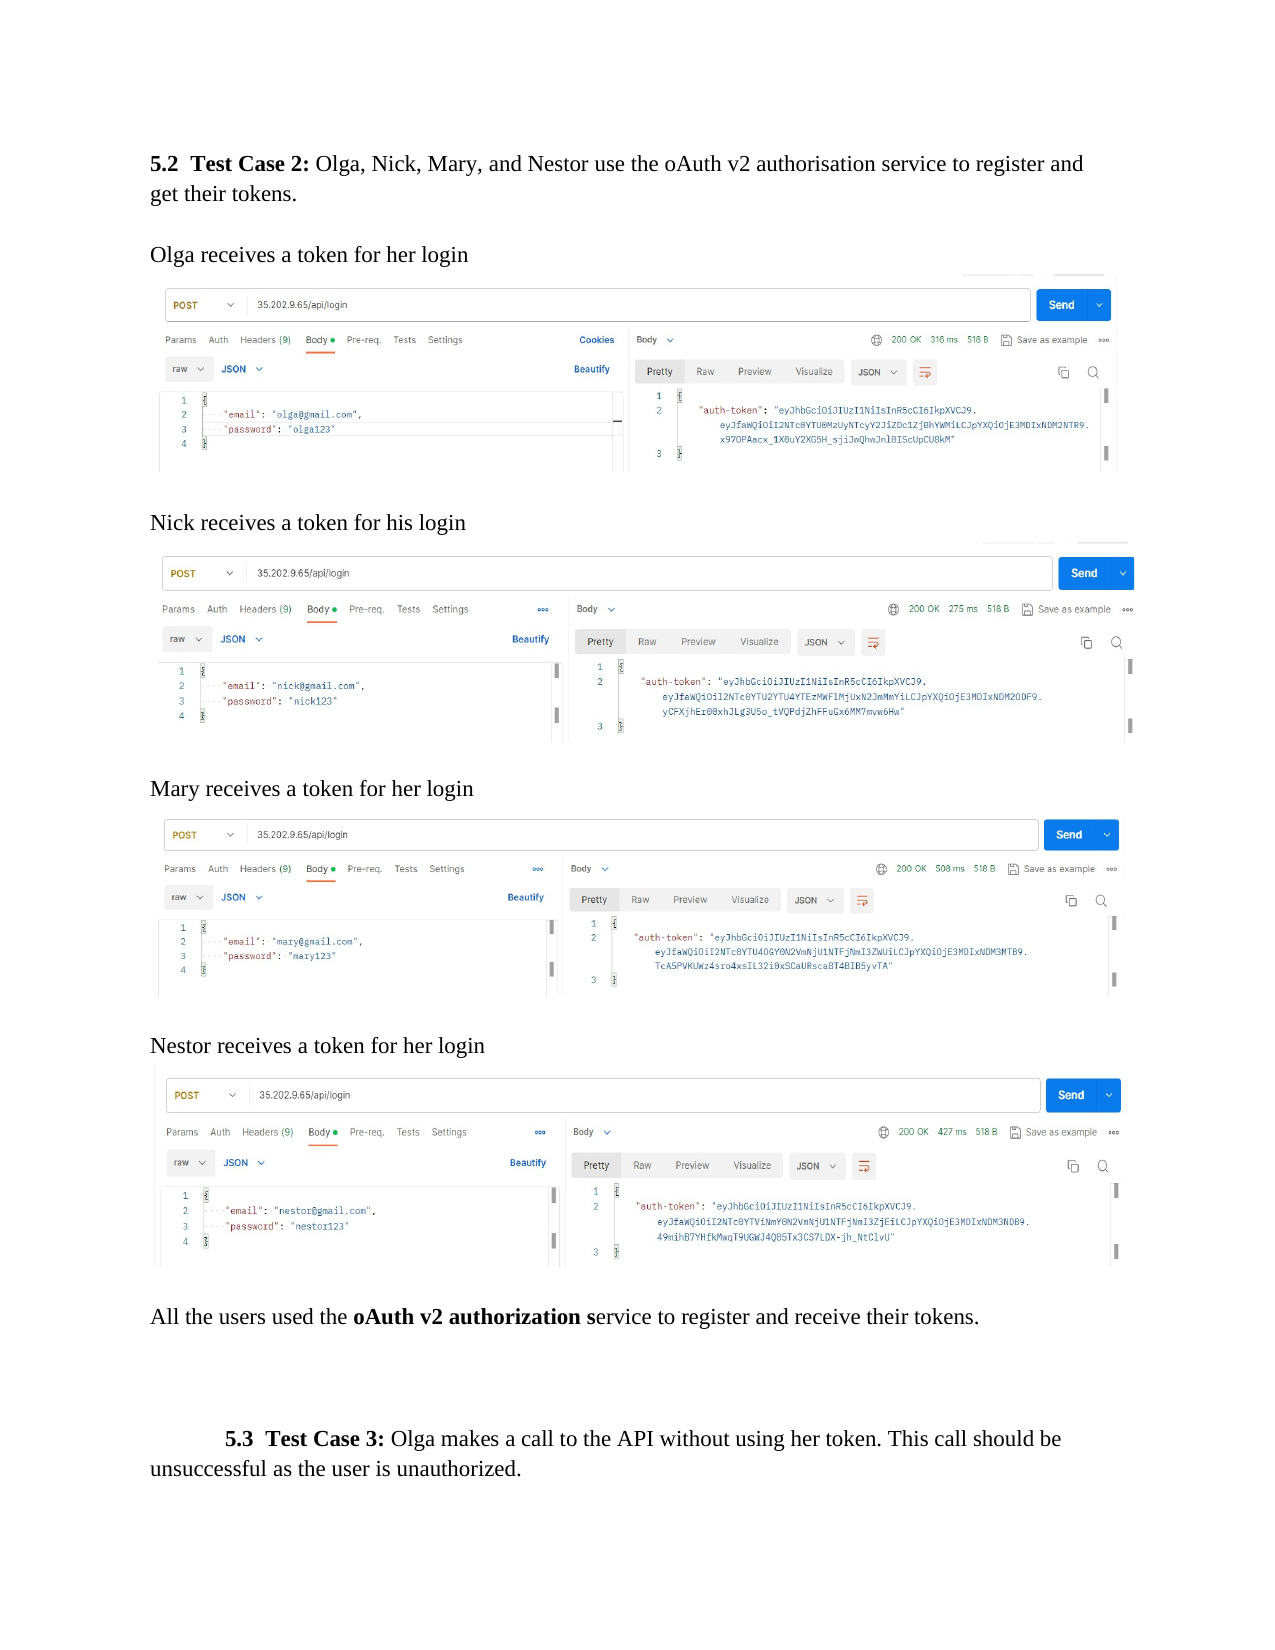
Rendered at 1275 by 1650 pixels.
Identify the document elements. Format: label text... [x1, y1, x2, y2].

text All the users used the oAuth v2 authorization service to register and receive their tokens. [150, 1303, 1214, 1330]
picture [158, 808, 1125, 996]
list Test Case 3: Olga makes a call to the API without using her token. This call should be unsuccessful as the user is unauthorized. [150, 1424, 1065, 1481]
picture [157, 542, 1135, 742]
picture [159, 274, 1117, 472]
picture [153, 1065, 1127, 1267]
text Nestor receives a token for her login [150, 1032, 1214, 1059]
text Nick receives a token for his login [150, 509, 1214, 535]
text Olga receives a token for her login [150, 241, 1214, 267]
text Mary receives a token for her login [150, 775, 1214, 802]
list Test Case 2: Olga, Nick, Mary, and Nestor use the oAuth v2 authorisation service to register and get their tokens. [150, 150, 1113, 207]
